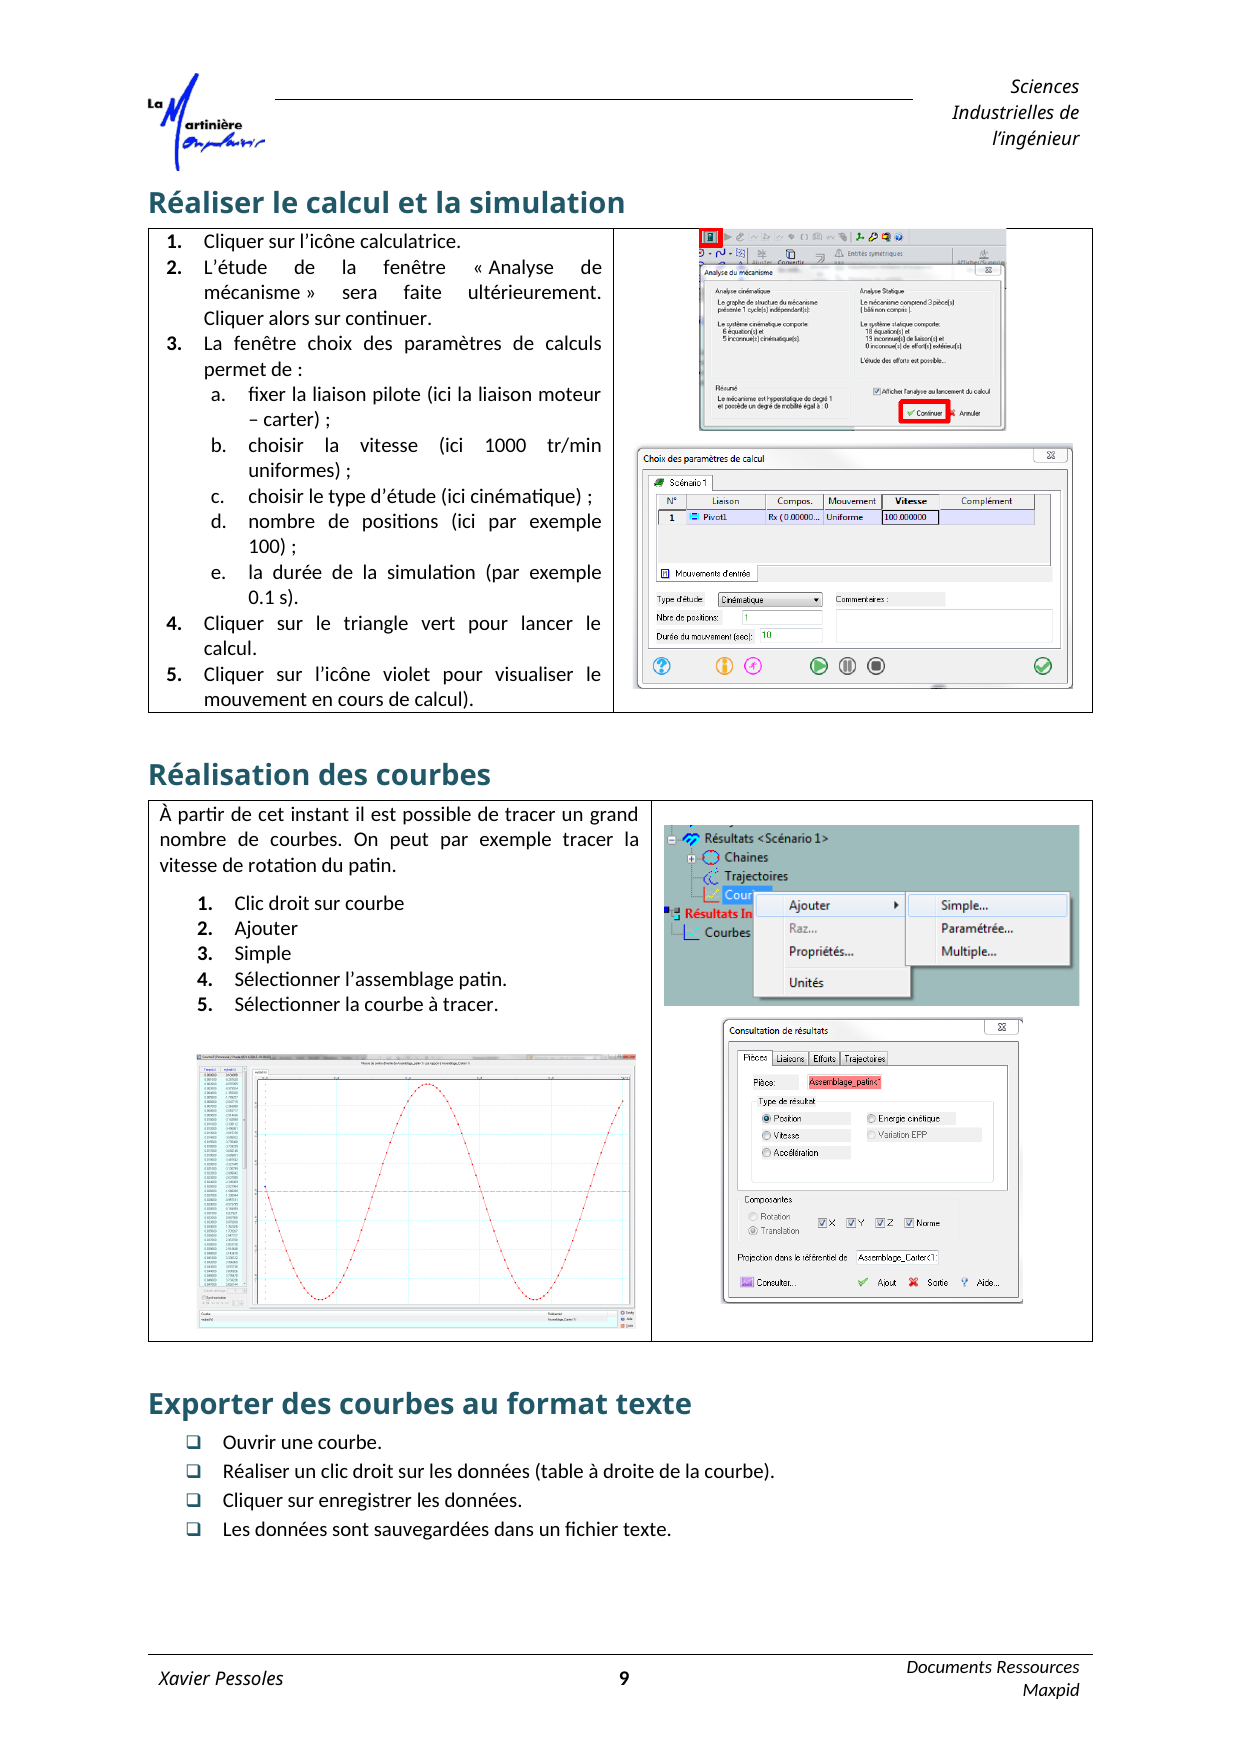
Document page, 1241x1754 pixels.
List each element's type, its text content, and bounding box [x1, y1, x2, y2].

table_header Cliquer sur l’icône calculatrice. L’étude de la fenêtre « Analyse de mécanisme » sera faite ultérieurement. Cliquer alors sur continuer. La fenêtre choix des paramètres de calculs permet de : fixer la liaison pilote (ici la liaison moteur – carter) ; choisir la vitesse (ici 1000 tr/min uniformes) ; choisir le type d’étude (ici cinématique) ; nombre de positions (ici par exemple 100) ; la durée de la simulation (par exemple 0.1 s). Cliquer sur le triangle vert pour lancer le calcul. Cliquer sur l’icône violet pour visualiser le mouvement en cours de calcul). [149, 229, 613, 712]
picture [699, 228, 1007, 431]
picture [147, 73, 266, 171]
table_header [614, 229, 1092, 712]
picture [632, 443, 1073, 689]
picture [664, 825, 1080, 1006]
list Les données sont sauvegardées dans un fichier texte. [185, 1517, 1093, 1542]
table_header À partir de cet instant il est possible de tracer un grand nombre de courbes. On peut par exemple tracer la vitesse de rotation du patin. Clic droit sur courbe Ajouter Simple Sélectionner l’assemblage patin. Sélectionner la courbe à tracer. [149, 801, 651, 1341]
subtitle Exporter des courbes au format texte [148, 1383, 1093, 1423]
list Réaliser un clic droit sur les données (table à droite de la courbe). [185, 1458, 1093, 1484]
subtitle Réaliser le calcul et la simulation [148, 182, 1093, 222]
subtitle Réalisation des courbes [148, 754, 1093, 794]
table_header [652, 801, 1092, 1341]
picture [720, 1017, 1023, 1304]
list Ouvrir une courbe. [185, 1429, 1093, 1454]
picture [196, 1054, 636, 1329]
list Cliquer sur enregistrer les données. [185, 1487, 1093, 1513]
